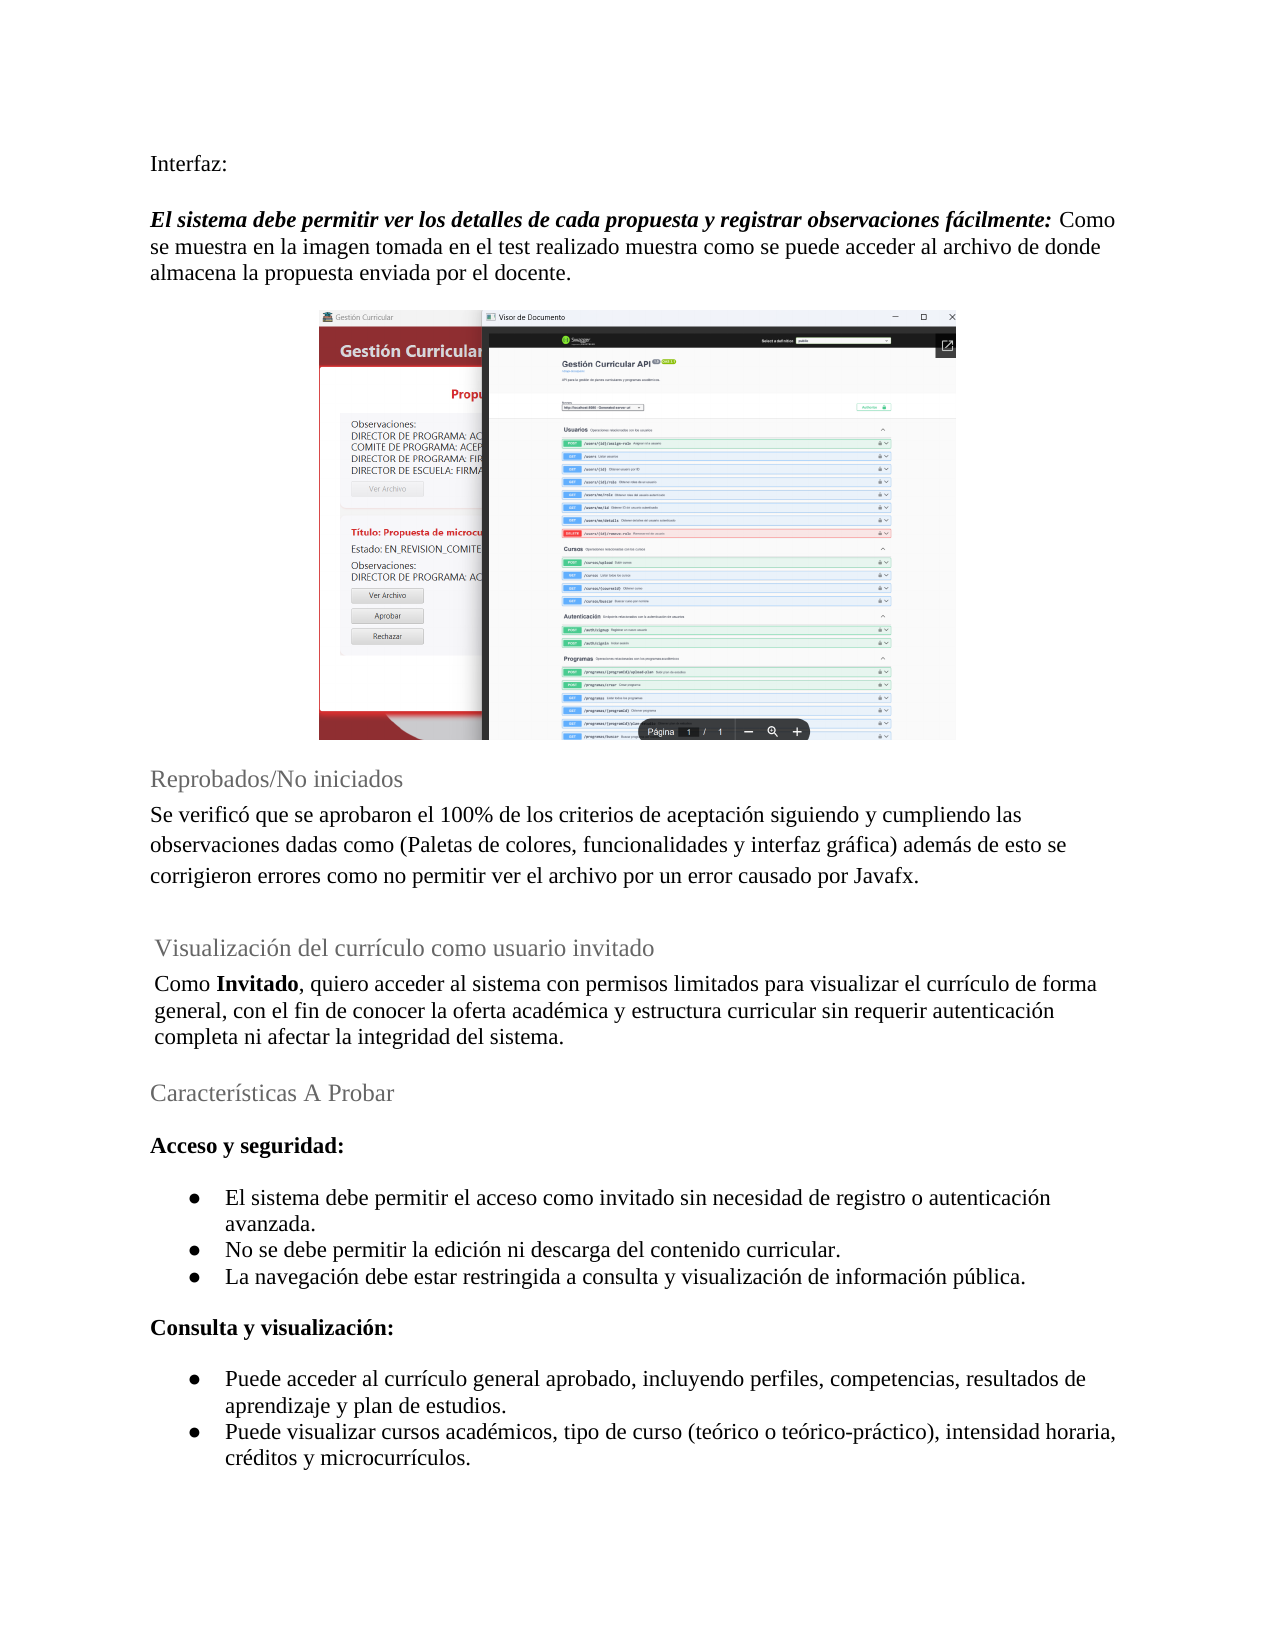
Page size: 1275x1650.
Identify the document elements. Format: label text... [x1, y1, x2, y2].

text Interfaz: [150, 150, 1125, 176]
list Puede acceder al currículo general aprobado, incluyendo perfiles, competencias, resultados de aprendizaje y plan de estudios. [187, 1365, 1125, 1418]
subtitle Características A Probar [150, 1078, 1125, 1107]
list El sistema debe permitir el acceso como invitado sin necesidad de registro o autenticación avanzada. [187, 1184, 1125, 1236]
text Como Invitado, quiero acceder al sistema con permisos limitados para visualizar el currículo de forma general, con el fin de conocer la oferta académica y estructura curricular sin requerir autenticación completa ni afectar la integridad del sistema. [154, 970, 1125, 1049]
list No se debe permitir la edición ni descarga del contenido curricular. [187, 1236, 1125, 1263]
subtitle Visualización del currículo como usuario invitado [154, 933, 1125, 962]
text Consulta y visualización: [150, 1314, 1125, 1340]
list Puede visualizar cursos académicos, tipo de curso (teórico o teórico-práctico), intensidad horaria, créditos y microcurrículos. [187, 1418, 1125, 1471]
list La navegación debe estar restringida a consulta y visualización de información pública. [187, 1263, 1125, 1289]
subtitle Reprobados/No iniciados [150, 764, 1125, 793]
text El sistema debe permitir ver los detalles de cada propuesta y registrar observaciones fácilmente: Como se muestra en la imagen tomada en el test realizado muestra como se puede acceder al archivo de donde almacena la propuesta enviada por el docente. [150, 207, 1125, 286]
picture [319, 310, 956, 740]
text Acceso y seguridad: [150, 1132, 1125, 1159]
text Se verificó que se aprobaron el 100% de los criterios de aceptación siguiendo y cumpliendo las observaciones dadas como (Paletas de colores, funcionalidades y interfaz gráfica) además de esto se corrigieron errores como no permitir ver el archivo por un error causado por Javafx. [150, 801, 1125, 888]
